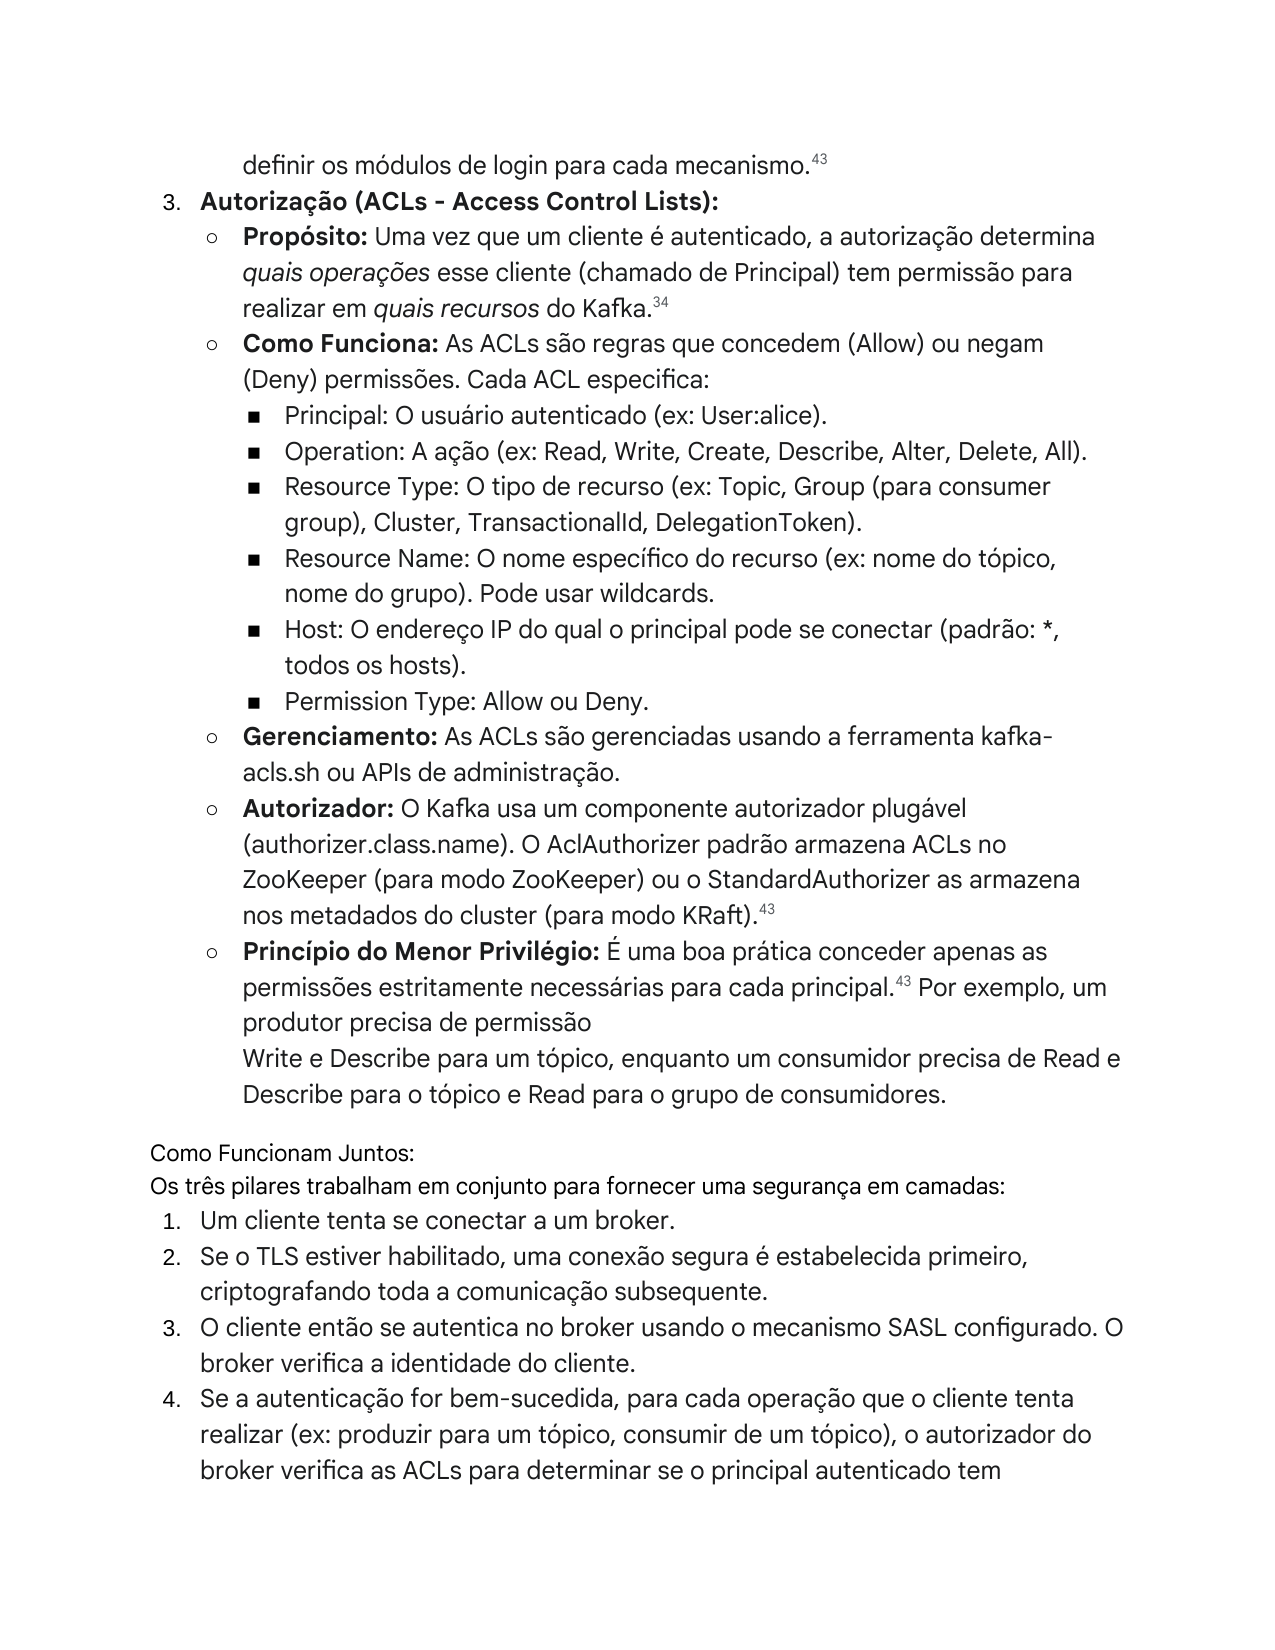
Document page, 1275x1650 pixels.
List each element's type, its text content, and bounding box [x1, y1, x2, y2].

list Principal: O usuário autenticado (ex: User:alice). [247, 400, 1125, 431]
list Host: O endereço IP do qual o principal pode se conectar (padrão: *, todos os hosts). [247, 614, 1125, 682]
list Princípio do Menor Privilégio: É uma boa prática conceder apenas as permissões estritamente necessárias para cada principal.43 Por exemplo, um produtor precisa de permissão Write e Describe para um tópico, enquanto um consumidor precisa de Read e Describe para o tópico e Read para o grupo de consumidores. [205, 936, 1125, 1110]
list Propósito: Uma vez que um cliente é autenticado, a autorização determina quais operações esse cliente (chamado de Principal) tem permissão para realizar em quais recursos do Kafka.34 [205, 221, 1125, 324]
text Os três pilares trabalham em conjunto para fornecer uma segurança em camadas: [150, 1172, 1125, 1201]
list Como Funciona: As ACLs são regras que concedem (Allow) ou negam (Deny) permissões. Cada ACL especifica: [205, 329, 1125, 396]
list Autorizador: O Kafka usa um componente autorizador plugável (authorizer.class.name). O AclAuthorizer padrão armazena ACLs no ZooKeeper (para modo ZooKeeper) ou o StandardAuthorizer as armazena nos metadados do cluster (para modo KRaft).43 [205, 793, 1125, 932]
list Se o TLS estiver habilitado, uma conexão segura é estabelecida primeiro, criptografando toda a comunicação subsequente. [162, 1241, 1125, 1308]
list Gerenciamento: As ACLs são gerenciadas usando a ferramenta kafka-acls.sh ou APIs de administração. [205, 722, 1125, 789]
text Como Funcionam Juntos: [150, 1140, 1125, 1168]
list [162, 1384, 1125, 1487]
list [205, 150, 1125, 181]
list Operation: A ação (ex: Read, Write, Create, Describe, Alter, Delete, All). [247, 436, 1125, 467]
list Um cliente tenta se conectar a um broker. [162, 1205, 1125, 1236]
list Resource Name: O nome específico do recurso (ex: nome do tópico, nome do grupo). Pode usar wildcards. [247, 543, 1125, 610]
list O cliente então se autentica no broker usando o mecanismo SASL configurado. O broker verifica a identidade do cliente. [162, 1312, 1125, 1379]
list Autorização (ACLs - Access Control Lists): [162, 186, 1125, 217]
list Permission Type: Allow ou Deny. [247, 686, 1125, 717]
list Resource Type: O tipo de recurso (ex: Topic, Group (para consumer group), Cluster, TransactionalId, DelegationToken). [247, 472, 1125, 539]
